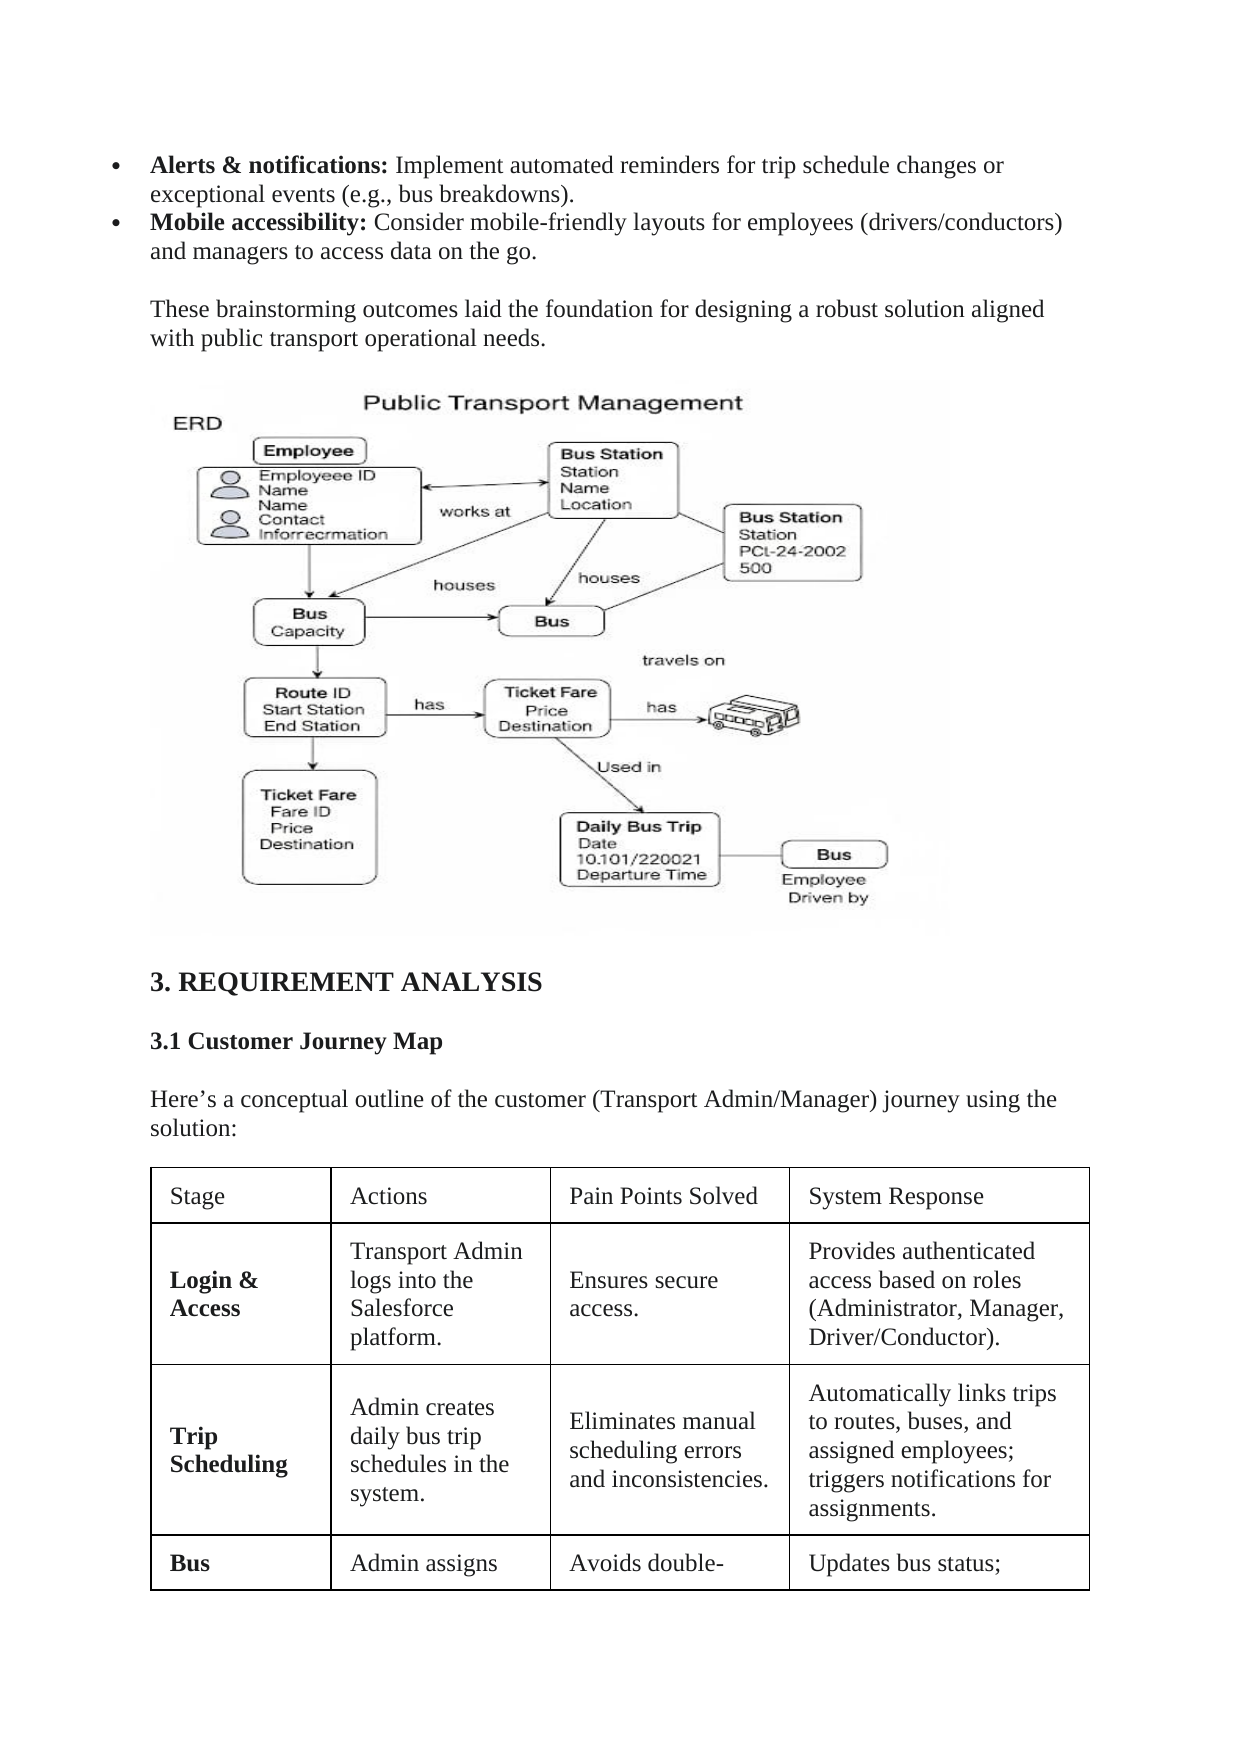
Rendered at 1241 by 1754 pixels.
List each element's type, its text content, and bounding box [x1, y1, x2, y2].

text 3.1 Customer Journey Map [150, 1026, 1090, 1055]
list Alerts & notifications: Implement automated reminders for trip schedule changes or exceptional events (e.g., bus breakdowns). [112, 150, 1090, 207]
table_header Actions [332, 1168, 550, 1222]
picture [150, 380, 951, 936]
table_cell Eliminates manual scheduling errors and inconsistencies. [551, 1365, 789, 1534]
table_cell Bus Assignment [152, 1536, 330, 1589]
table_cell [790, 1536, 1089, 1589]
table_cell Provides authenticated access based on roles (Administrator, Manager, Driver/Conductor). [790, 1224, 1089, 1363]
table_header System Response [790, 1168, 1089, 1222]
table_cell Automatically links trips to routes, buses, and assigned employees; triggers notifications for assignments. [790, 1365, 1089, 1534]
table_cell Ensures secure access. [551, 1224, 789, 1363]
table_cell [332, 1536, 550, 1589]
text 3. REQUIREMENT ANALYSIS [150, 965, 1090, 997]
table_cell Login & Access [152, 1224, 330, 1363]
table_header Pain Points Solved [551, 1168, 789, 1222]
table_header Stage [152, 1168, 330, 1222]
table_cell Admin creates daily bus trip schedules in the system. [332, 1365, 550, 1534]
text Here’s a conceptual outline of the customer (Transport Admin/Manager) journey using the solution: [150, 1084, 1090, 1142]
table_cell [551, 1536, 789, 1589]
table_cell Transport Admin logs into the Salesforce platform. [332, 1224, 550, 1363]
text These brainstorming outcomes laid the foundation for designing a robust solution aligned with public transport operational needs. [150, 294, 1090, 352]
list Mobile accessibility: Consider mobile-friendly layouts for employees (drivers/conductors) and managers to access data on the go. [112, 207, 1090, 265]
table_cell Trip Scheduling [152, 1365, 330, 1534]
